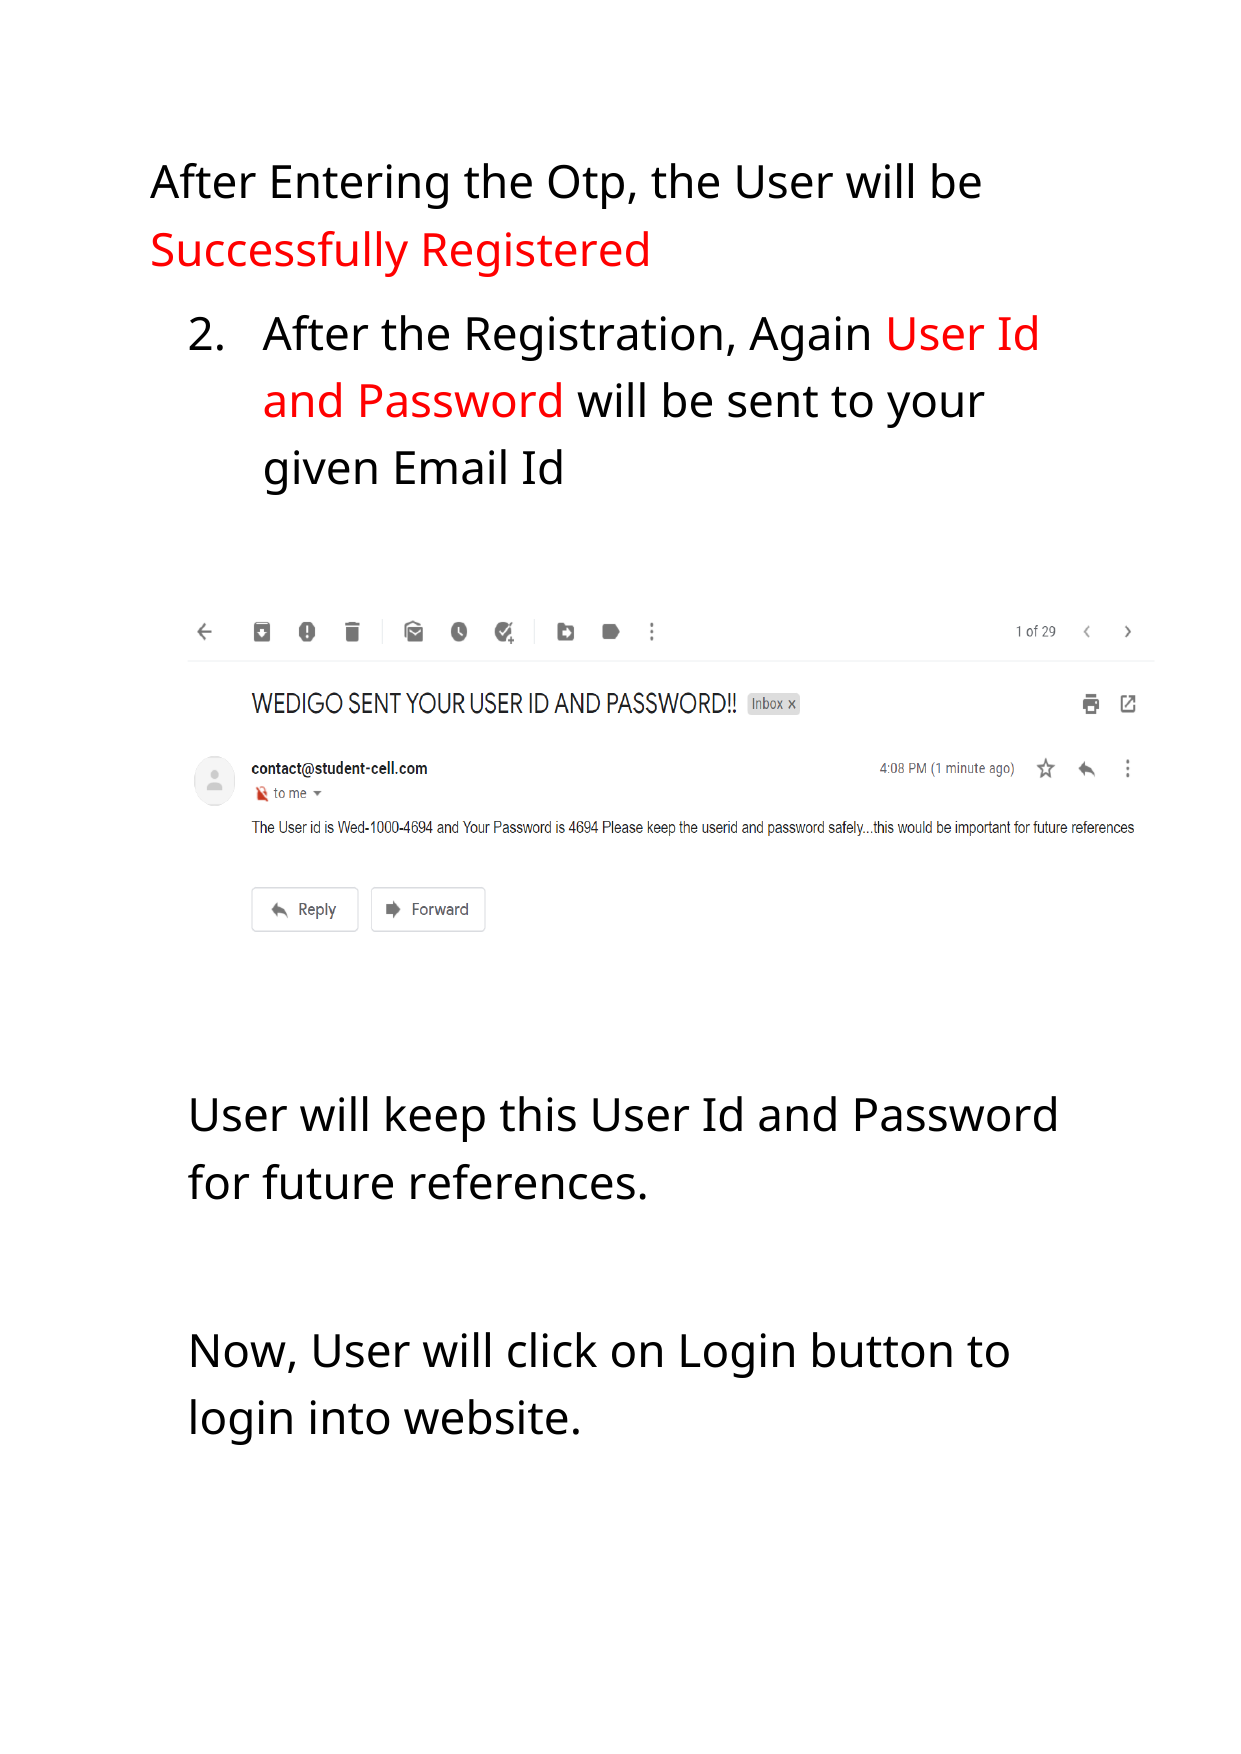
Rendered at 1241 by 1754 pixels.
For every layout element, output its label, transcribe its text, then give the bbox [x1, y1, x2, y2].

text After Entering the Otp, the User will be Successfully Registered [150, 150, 1090, 280]
picture [187, 603, 1159, 1064]
text User will keep this User Id and Password for future references. [187, 1083, 1090, 1213]
text Now, User will click on Login button to login into website. [187, 1318, 1090, 1448]
list After the Registration, Again User Id and Password will be sent to your given Email Id [187, 301, 1090, 498]
